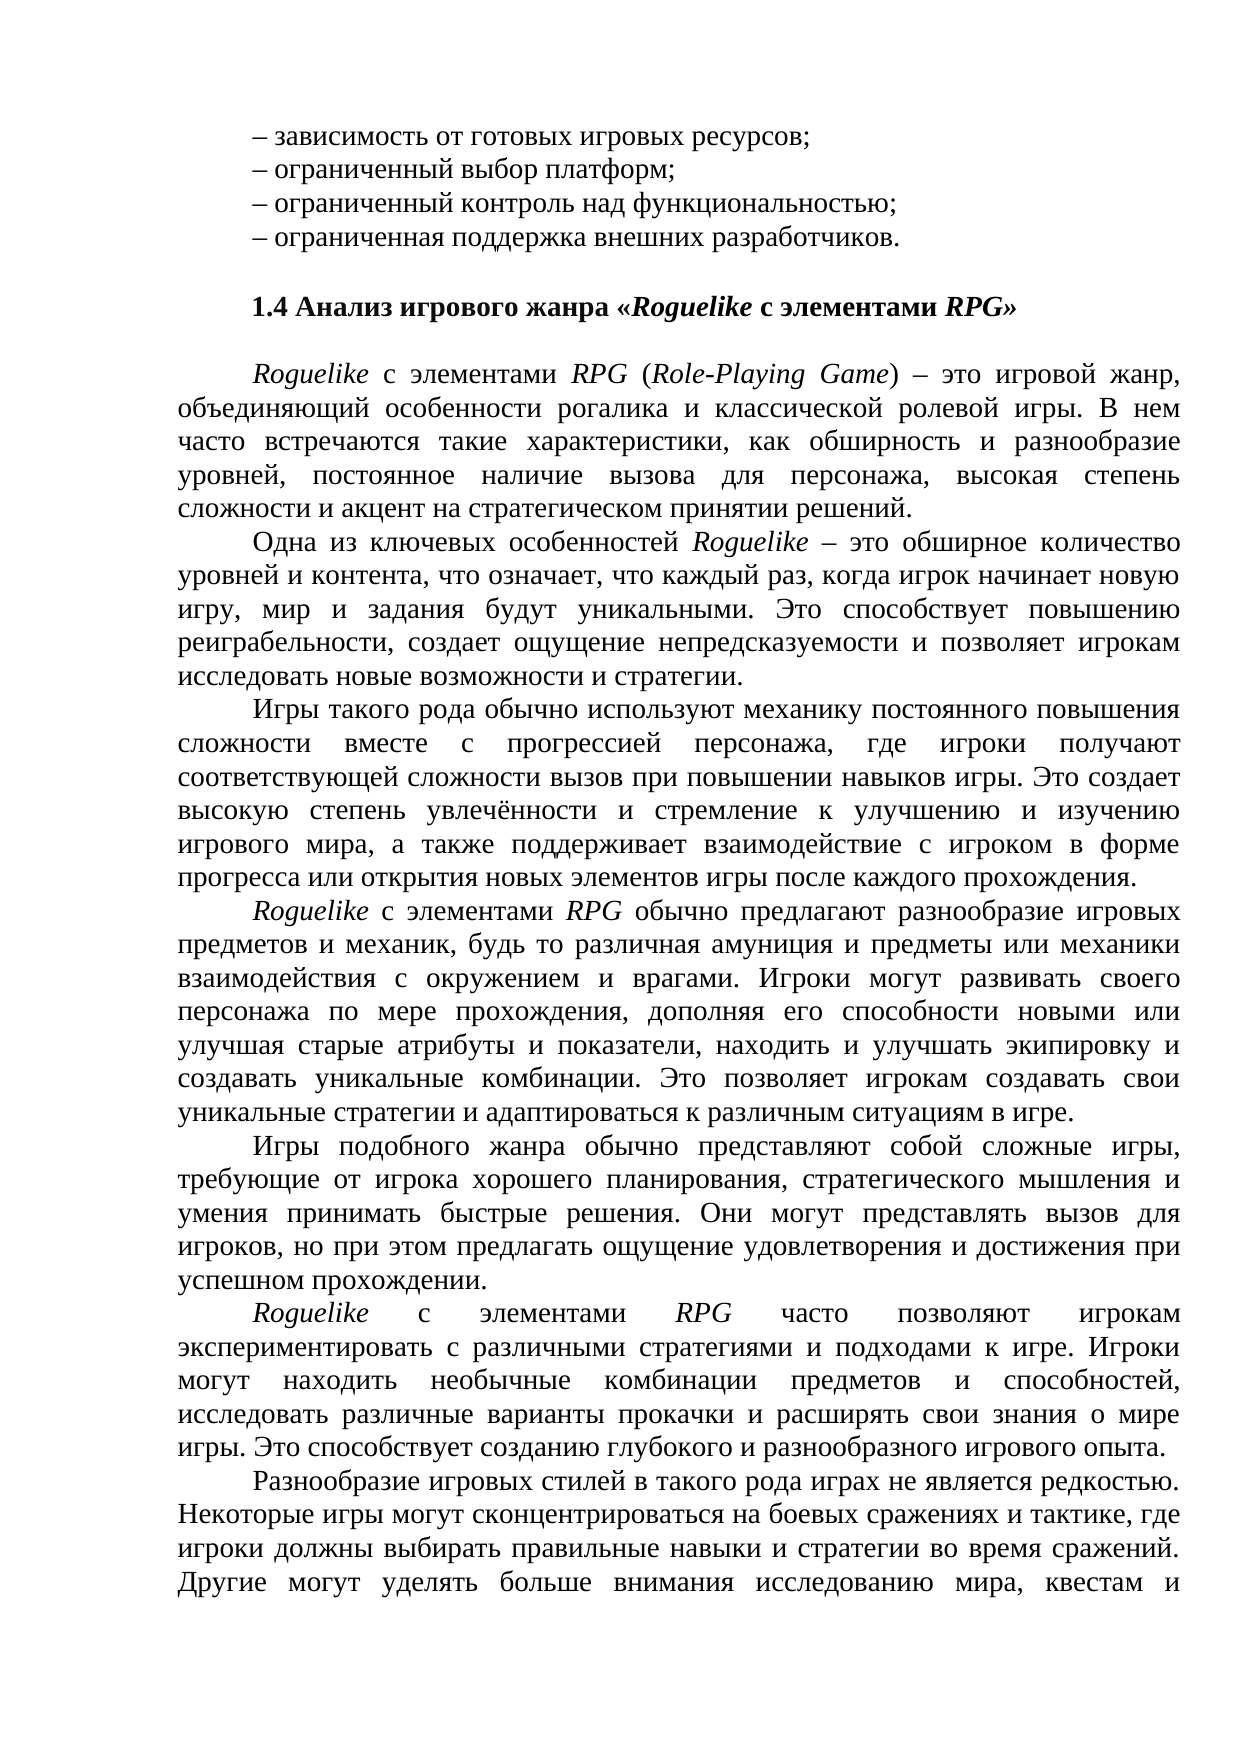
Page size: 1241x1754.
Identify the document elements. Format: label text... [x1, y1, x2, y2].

subtitle 1.4 Анализ игрового жанра «Roguelike с элементами RPG» [177, 289, 1181, 323]
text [177, 1463, 1181, 1597]
text – ограниченный выбор платформ; [177, 152, 1181, 185]
text Roguelike с элементами RPG (Role-Playing Game) – это игровой жанр, объединяющий особенности рогалика и классической ролевой игры. В нем часто встречаются такие характеристики, как обширность и разнообразие уровней, постоянное наличие вызова для персонажа, высокая степень сложности и акцент на стратегическом принятии решений. [177, 356, 1181, 524]
text – ограниченная поддержка внешних разработчиков. [177, 219, 1181, 252]
text Одна из ключевых особенностей Roguelike – это обширное количество уровней и контента, что означает, что каждый раз, когда игрок начинает новую игру, мир и задания будут уникальными. Это способствует повышению реиграбельности, создает ощущение непредсказуемости и позволяет игрокам исследовать новые возможности и стратегии. [177, 524, 1181, 692]
text Roguelike с элементами RPG обычно предлагают разнообразие игровых предметов и механик, будь то различная амуниция и предметы или механики взаимодействия с окружением и врагами. Игроки могут развивать своего персонажа по мере прохождения, дополняя его способности новыми или улучшая старые атрибуты и показатели, находить и улучшать экипировку и создавать уникальные комбинации. Это позволяет игрокам создавать свои уникальные стратегии и адаптироваться к различным ситуациям в игре. [177, 893, 1181, 1128]
text Roguelike с элементами RPG часто позволяют игрокам экспериментировать с различными стратегиями и подходами к игре. Игроки могут находить необычные комбинации предметов и способностей, исследовать различные варианты прокачки и расширять свои знания о мире игры. Это способствует созданию глубокого и разнообразного игрового опыта. [177, 1295, 1181, 1463]
text Игры такого рода обычно используют механику постоянного повышения сложности вместе с прогрессией персонажа, где игроки получают соответствующей сложности вызов при повышении навыков игры. Это создает высокую степень увлечённости и стремление к улучшению и изучению игрового мира, а также поддерживает взаимодействие с игроком в форме прогресса или открытия новых элементов игры после каждого прохождения. [177, 692, 1181, 893]
text – зависимость от готовых игровых ресурсов; [177, 118, 1181, 152]
text – ограниченный контроль над функциональностью; [177, 185, 1181, 219]
text Игры подобного жанра обычно представляют собой сложные игры, требующие от игрока хорошего планирования, стратегического мышления и умения принимать быстрые решения. Они могут представлять вызов для игроков, но при этом предлагать ощущение удовлетворения и достижения при успешном прохождении. [177, 1128, 1181, 1295]
